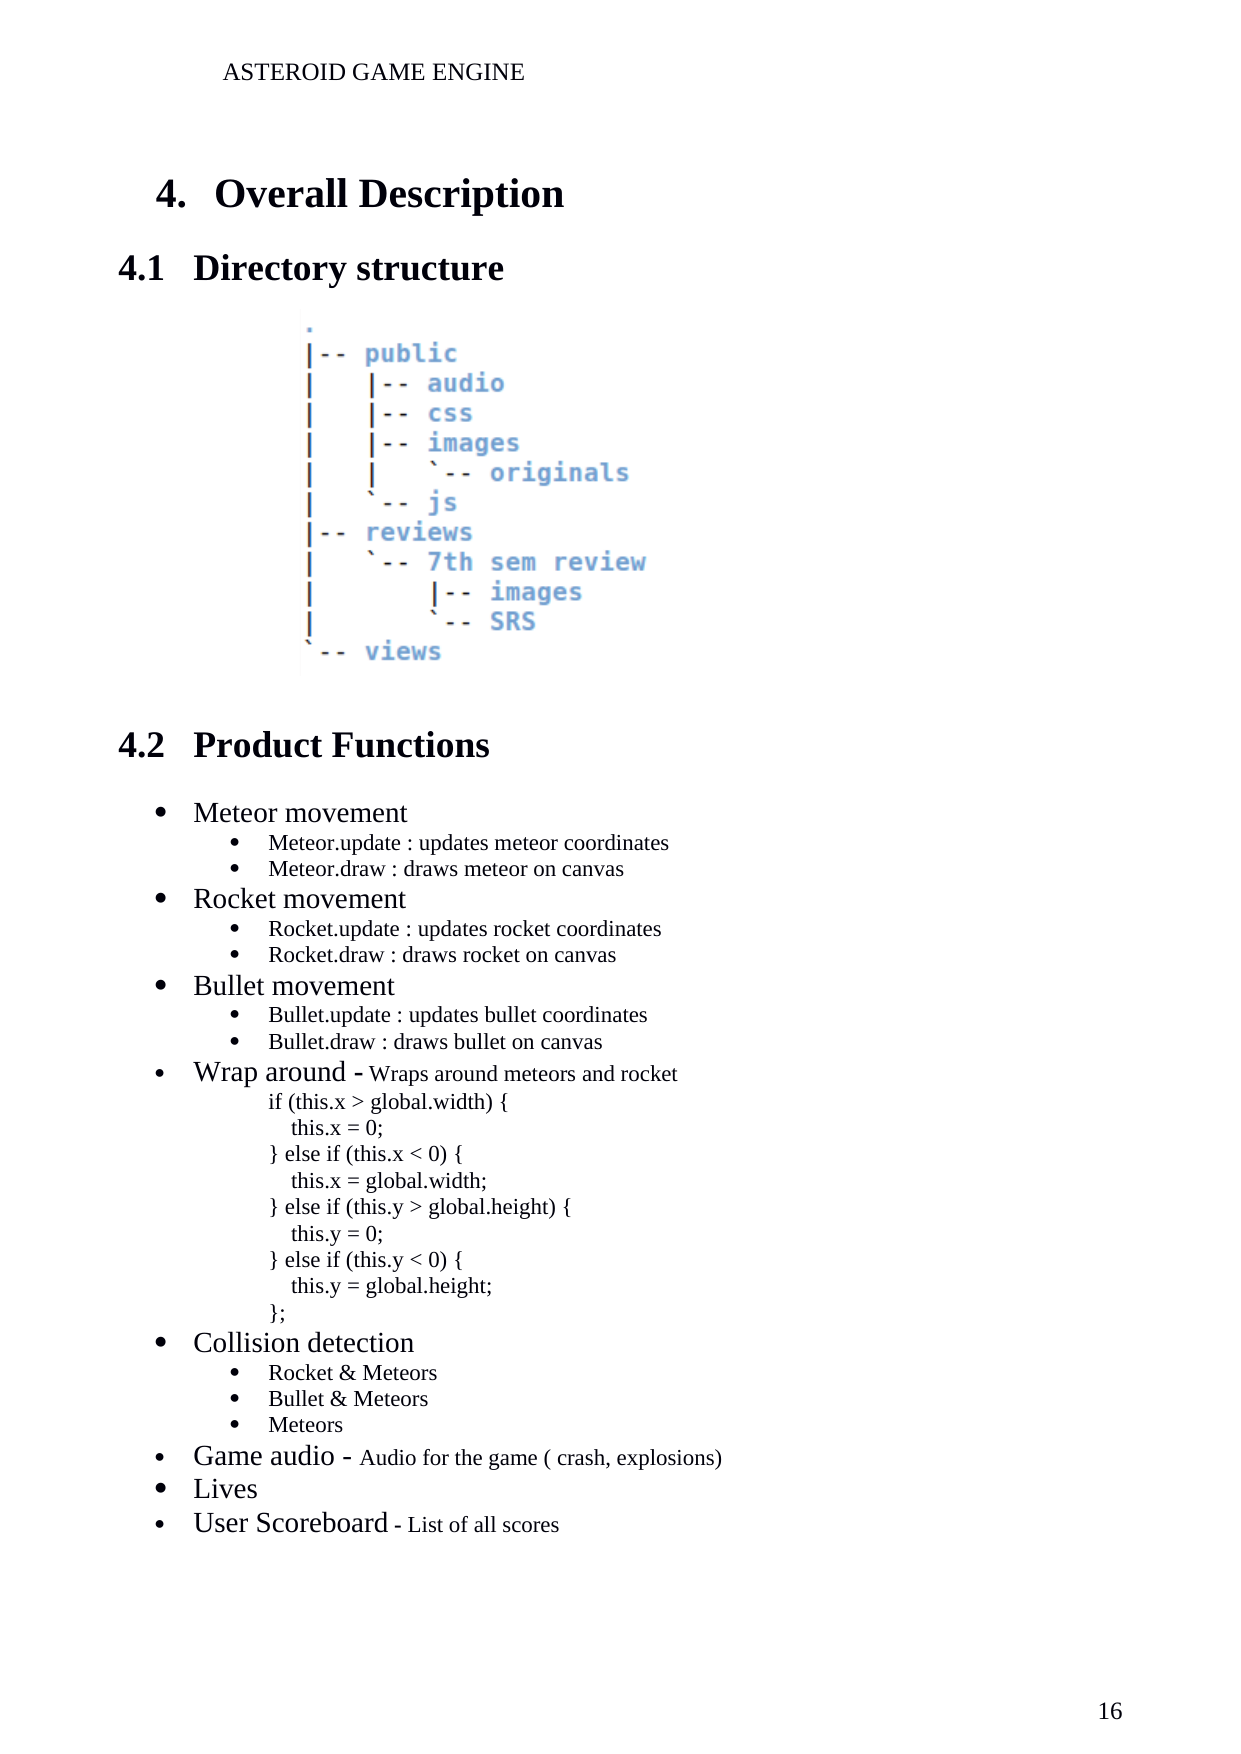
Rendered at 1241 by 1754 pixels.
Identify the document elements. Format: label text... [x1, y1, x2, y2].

subtitle 4.1 Directory structure [118, 245, 1122, 288]
list Rocket.draw : draws rocket on canvas [231, 942, 1122, 968]
list } else if (this.y > global.height) { [268, 1193, 1122, 1219]
list Meteor.update : updates meteor coordinates [231, 829, 1122, 855]
list Game audio - Audio for the game ( crash, explosions) [156, 1438, 1122, 1471]
picture [299, 309, 828, 676]
subtitle 4.2 Product Functions [118, 723, 1122, 766]
list } else if (this.y < 0) { [268, 1246, 1122, 1272]
list if (this.x > global.width) { [268, 1088, 1122, 1114]
list Lives [156, 1471, 1122, 1505]
list User Scoreboard - List of all scores [156, 1505, 1122, 1538]
list this.x = global.width; [268, 1167, 1122, 1193]
list Wrap around - Wraps around meteors and rocket [156, 1054, 1122, 1088]
list Meteors [231, 1411, 1122, 1438]
list Meteor movement [156, 795, 1122, 829]
list Meteor.draw : draws meteor on canvas [231, 855, 1122, 882]
list Rocket.update : updates rocket coordinates [231, 915, 1122, 942]
list Bullet.draw : draws bullet on canvas [231, 1028, 1122, 1054]
subtitle Overall Description [156, 168, 1122, 216]
list Rocket movement [156, 882, 1122, 915]
list this.y = 0; [268, 1219, 1122, 1246]
list this.y = global.height; [268, 1272, 1122, 1299]
list this.x = 0; [268, 1114, 1122, 1141]
list } else if (this.x < 0) { [268, 1141, 1122, 1167]
list }; [268, 1299, 1122, 1325]
list Bullet & Meteors [231, 1385, 1122, 1411]
list Bullet movement [156, 968, 1122, 1002]
list Collision detection [156, 1325, 1122, 1359]
list Rocket & Meteors [231, 1359, 1122, 1385]
list Bullet.update : updates bullet coordinates [231, 1002, 1122, 1028]
